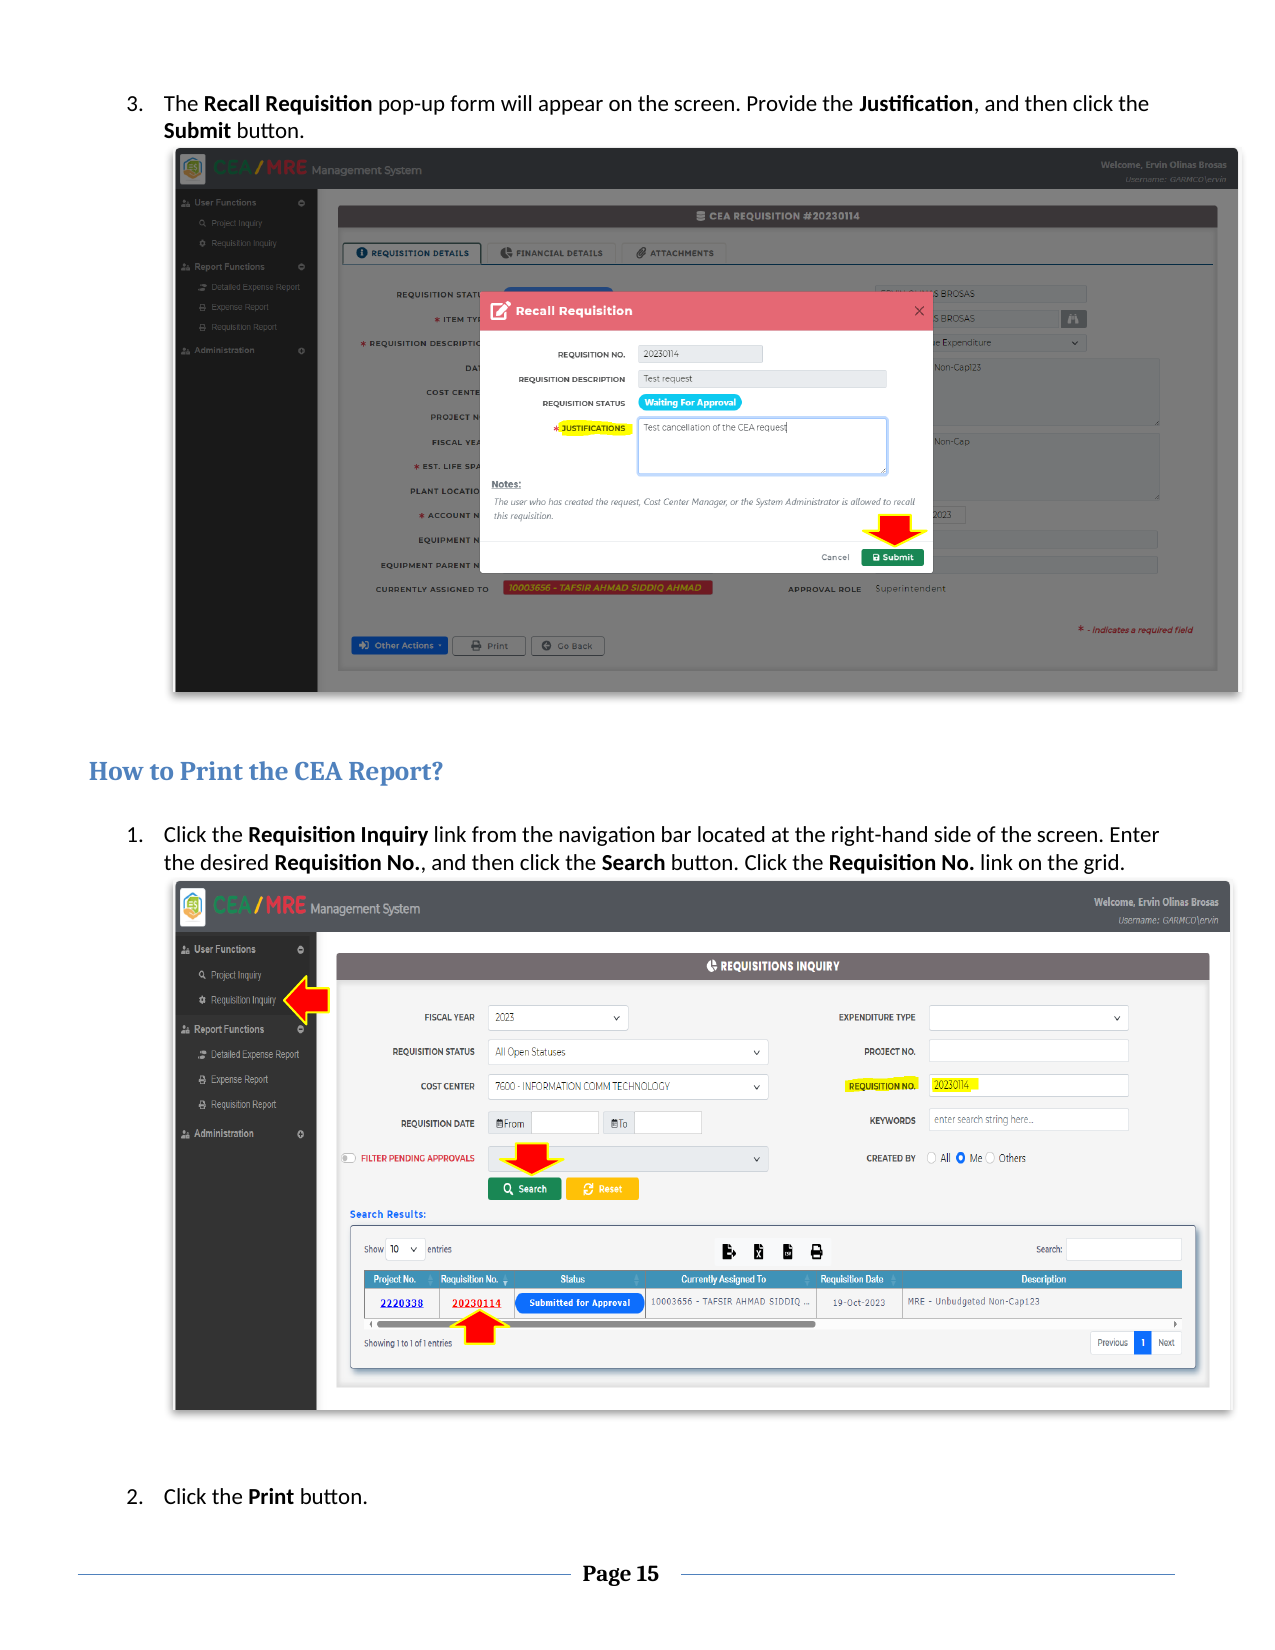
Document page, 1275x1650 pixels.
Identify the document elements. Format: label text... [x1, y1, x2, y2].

subtitle How to Print the CEA Report? [89, 756, 1186, 787]
picture [173, 147, 1242, 692]
picture [173, 879, 1233, 1410]
list Click the Print button. [126, 1482, 1186, 1510]
list The Recall Requisition pop-up form will appear on the screen. Provide the Justification, and then click the Submit button. [126, 89, 1186, 145]
